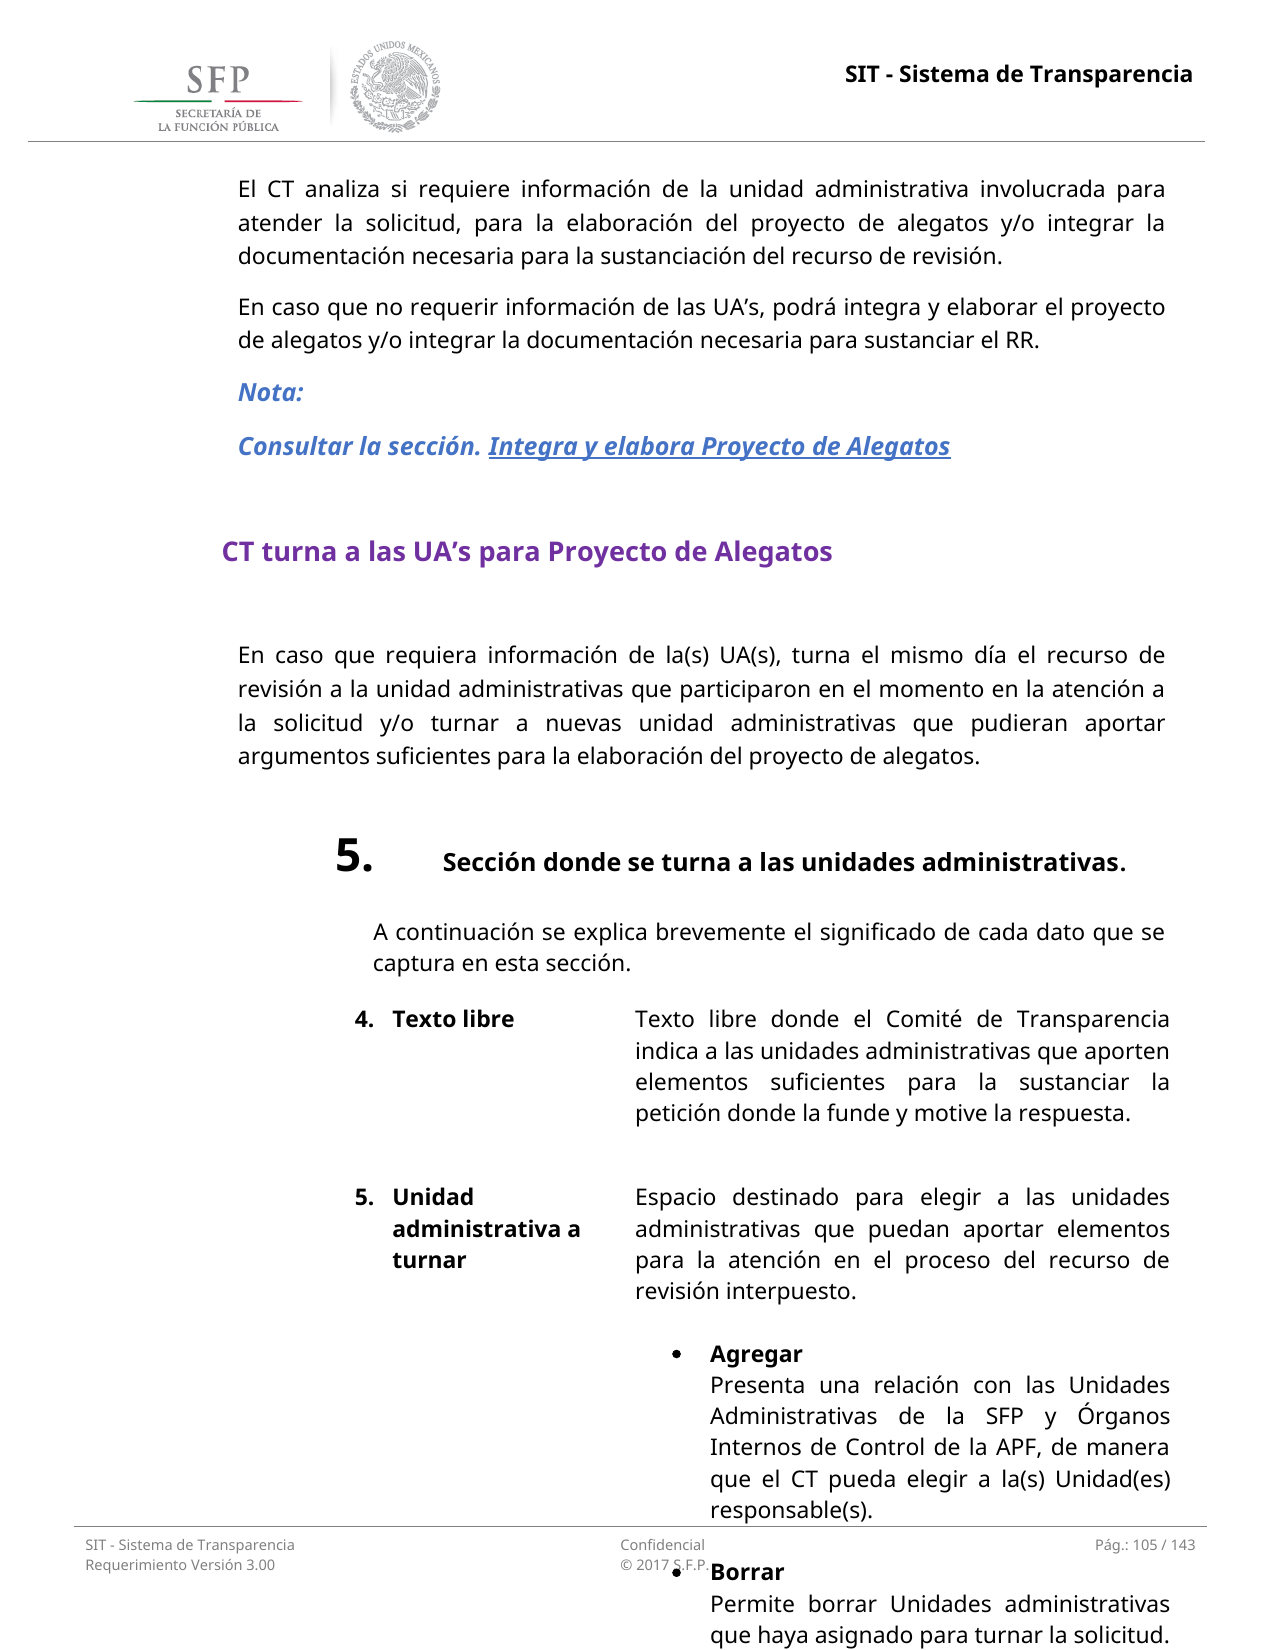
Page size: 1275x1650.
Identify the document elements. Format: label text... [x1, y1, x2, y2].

text Consultar la sección. Integra y elabora Proyecto de Alegatos [238, 428, 1167, 462]
text En caso que requiera información de la(s) UA(s), turna el mismo día el recurso de revisión a la unidad administrativas que participaron en el momento en la atención a la solicitud y/o turnar a nuevas unidad administrativas que pudieran aportar argumentos suficientes para la elaboración del proyecto de alegatos. [238, 639, 1167, 772]
table_header Texto libre donde el Comité de Transparencia indica a las unidades administrativas que aporten elementos suficientes para la sustanciar la petición donde la funde y motive la respuesta. [624, 1003, 1182, 1181]
list A continuación se explica brevemente el significado de cada dato que se captura en esta sección. [373, 916, 1167, 978]
table_cell Unidad administrativa a turnar [343, 1181, 624, 1650]
list Sección donde se turna a las unidades administrativas. [335, 822, 1167, 884]
picture [132, 37, 442, 134]
text Nota: [238, 375, 1167, 409]
text El CT analiza si requiere información de la unidad administrativa involucrada para atender la solicitud, para la elaboración del proyecto de alegatos y/o integrar la documentación necesaria para la sustanciación del recurso de revisión. [238, 173, 1167, 272]
text En caso que no requerir información de las UA’s, podrá integra y elaborar el proyecto de alegatos y/o integrar la documentación necesaria para sustanciar el RR. [238, 291, 1167, 356]
text CT turna a las UA’s para Proyecto de Alegatos [221, 532, 1167, 569]
table_header Texto libre [343, 1003, 624, 1181]
table_cell Espacio destinado para elegir a las unidades administrativas que puedan aportar elementos para la atención en el proceso del recurso de revisión interpuesto. Agregar Presenta una relación con las Unidades Administrativas de la SFP y Órganos Internos de Control de la APF, de manera que el CT pueda elegir a la(s) Unidad(es) responsable(s). Borrar Permite borrar Unidades administrativas que haya asignado para turnar la solicitud. [624, 1181, 1182, 1650]
